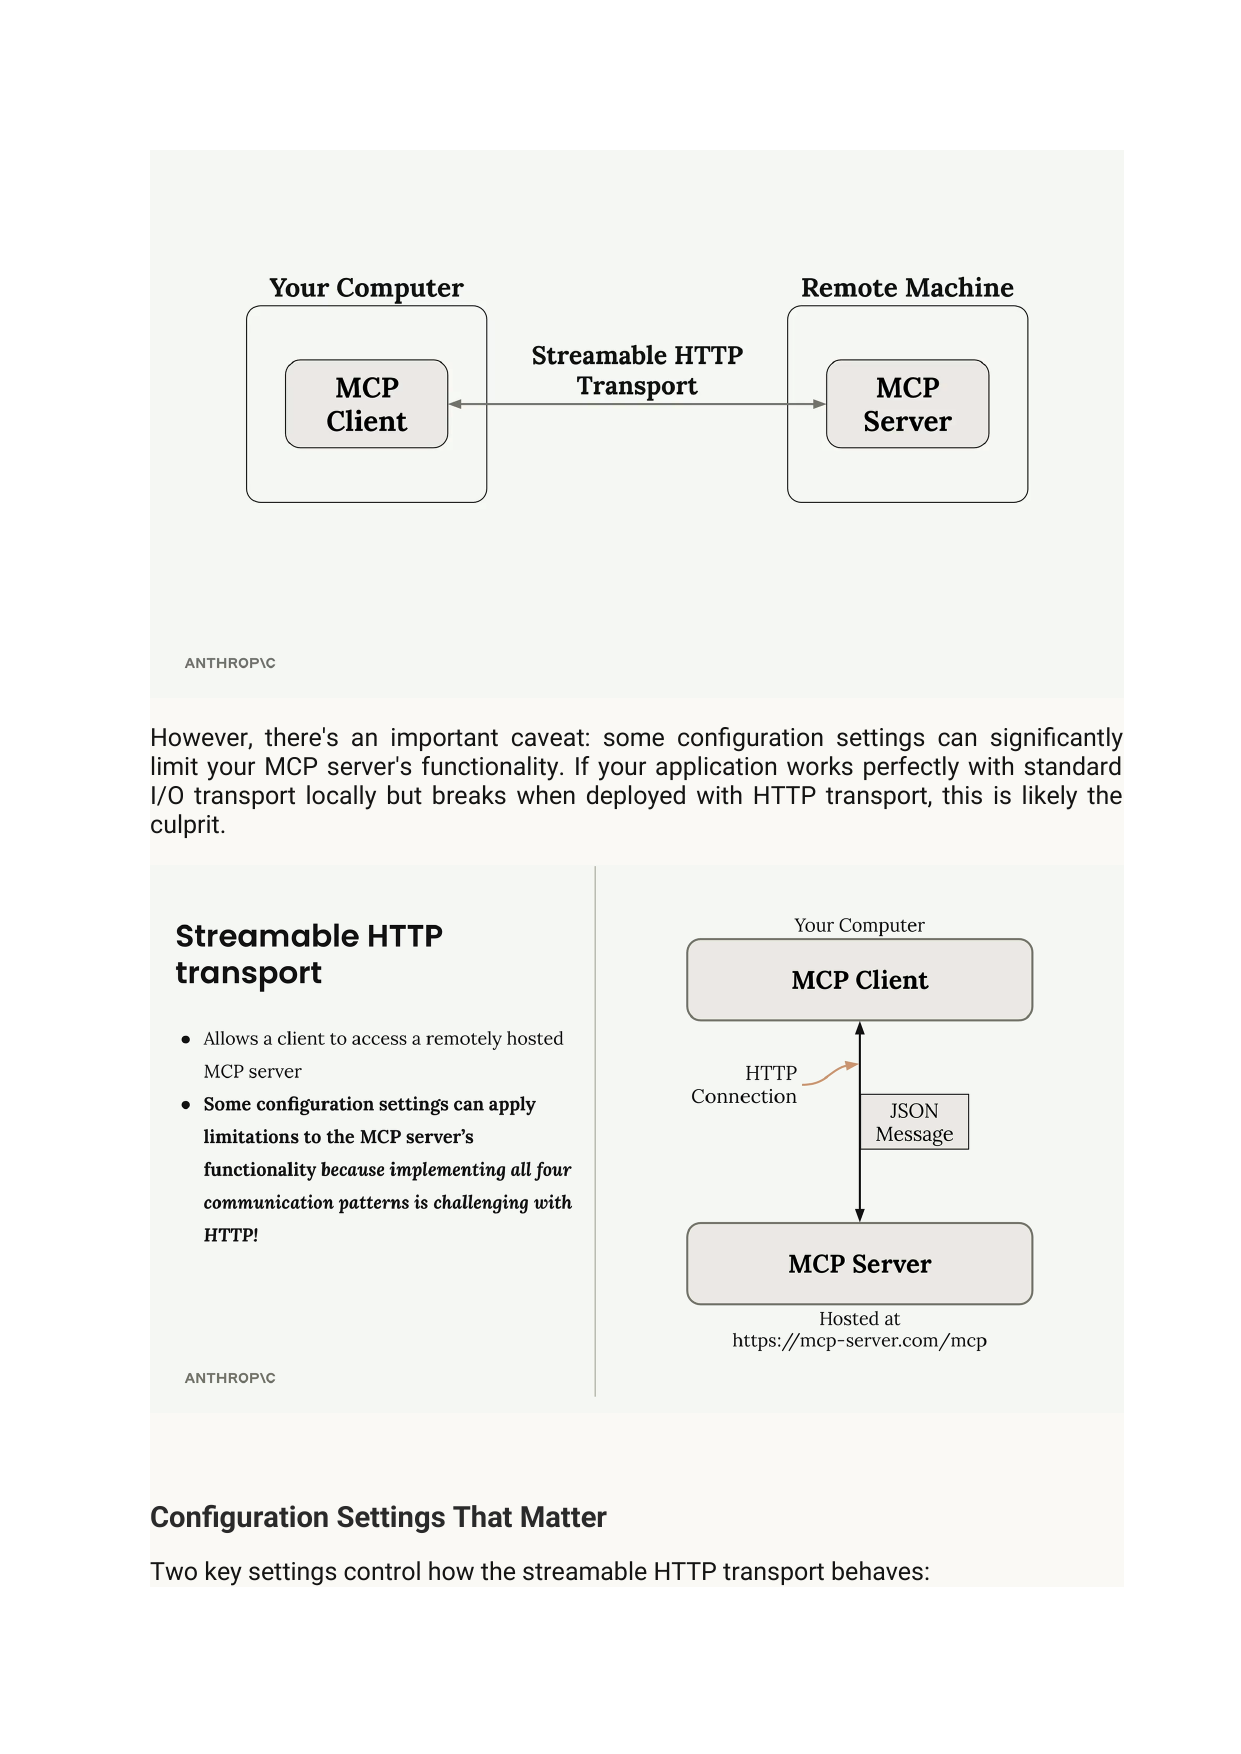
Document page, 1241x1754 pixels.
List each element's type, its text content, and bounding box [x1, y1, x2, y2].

picture [150, 150, 1124, 698]
text However, there's an important caveat: some configuration settings can significantly limit your MCP server's functionality. If your application works perfectly with standard I/O transport locally but breaks when deployed with HTTP transport, this is likely the culprit. [150, 723, 1124, 840]
subtitle Configuration Settings That Matter [150, 1500, 1124, 1534]
text Two key settings control how the streamable HTTP transport behaves: [150, 1557, 1124, 1587]
picture [150, 865, 1124, 1413]
